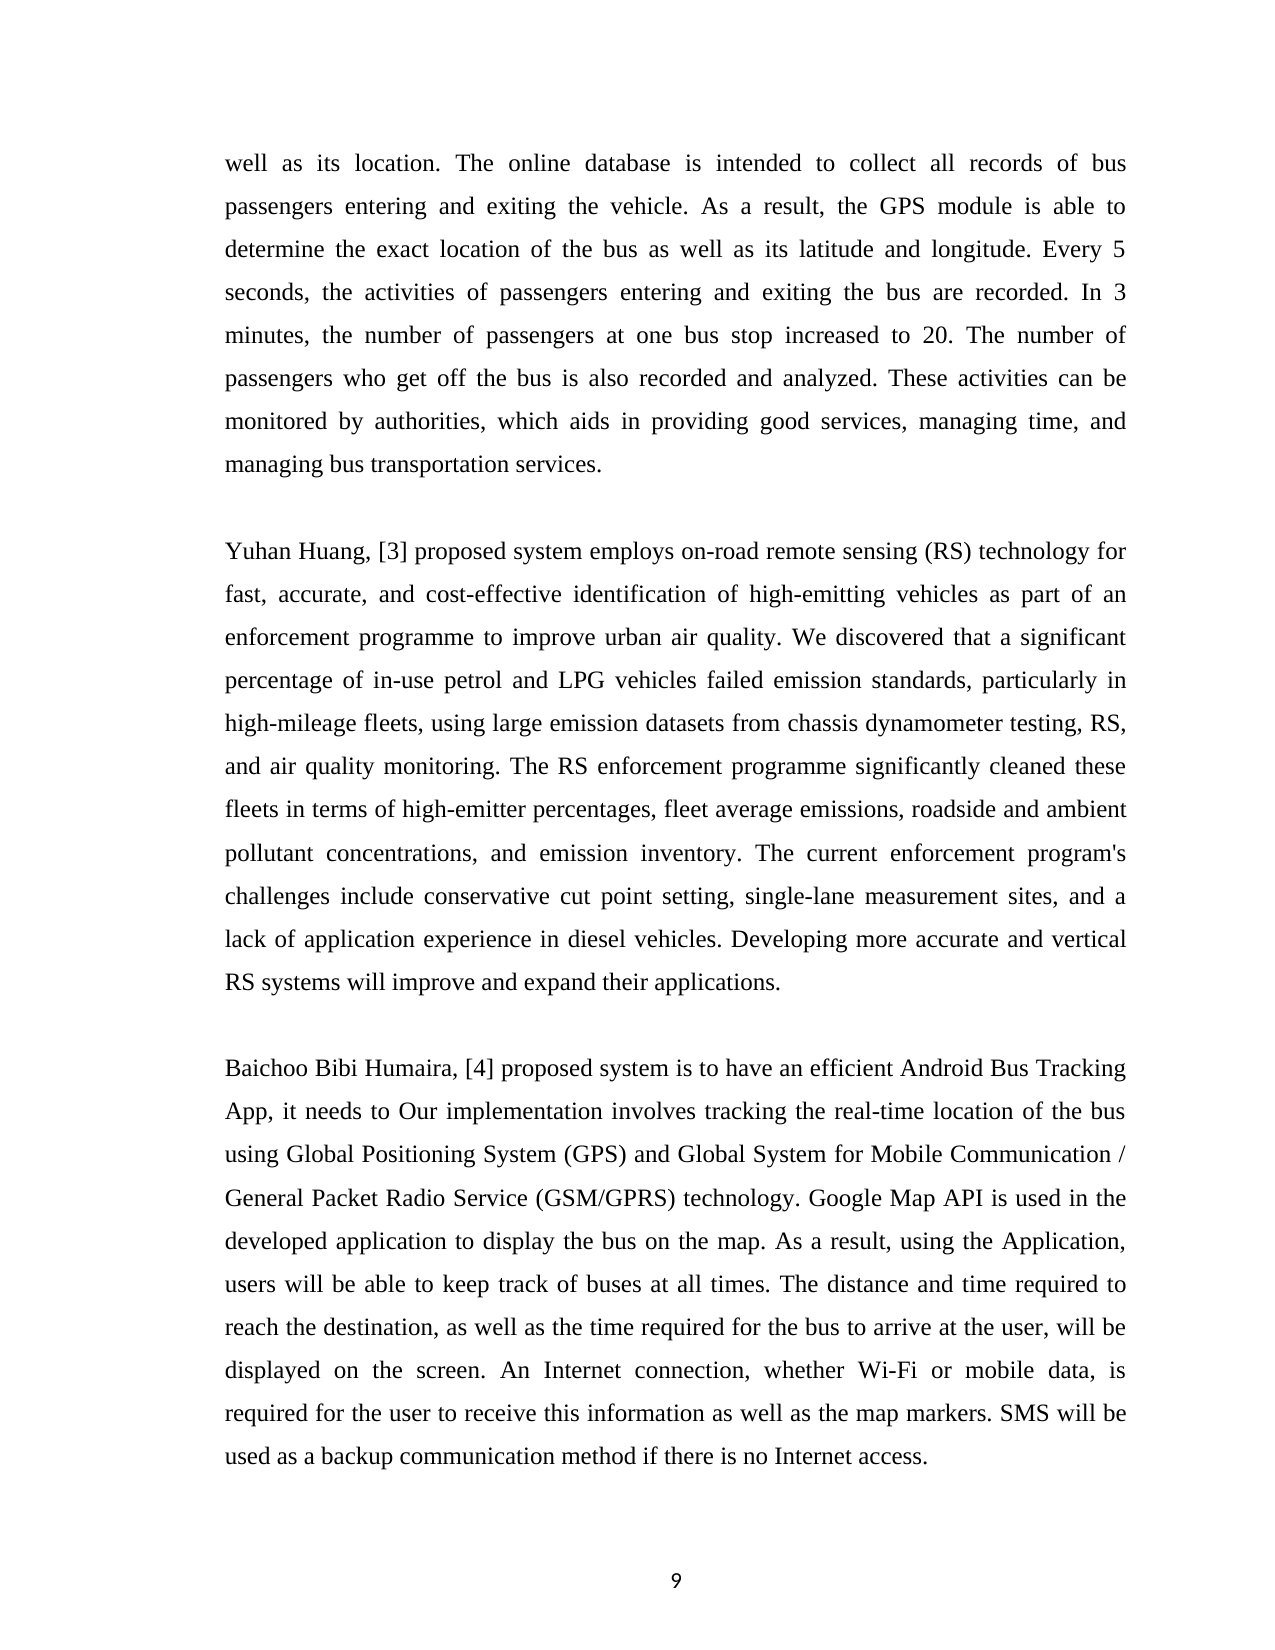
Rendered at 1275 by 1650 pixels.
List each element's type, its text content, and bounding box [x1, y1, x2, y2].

text Baichoo Bibi Humaira, [4] proposed system is to have an efficient Android Bus Tracking App, it needs to Our implementation involves tracking the real-time location of the bus using Global Positioning System (GPS) and Global System for Mobile Communication / General Packet Radio Service (GSM/GPRS) technology. Google Map API is used in the developed application to display the bus on the map. As a result, using the Application, users will be able to keep track of buses at all times. The distance and time required to reach the destination, as well as the time required for the bus to arrive at the user, will be displayed on the screen. An Internet connection, whether Wi-Fi or mobile data, is required for the user to receive this information as well as the map markers. SMS will be used as a backup communication method if there is no Internet access. [224, 1335, 1127, 1420]
text Baichoo Bibi Humaira, [4] proposed system is to have an efficient Android Bus Tracking App, it needs to Our implementation involves tracking the real-time location of the bus using Global Positioning System (GPS) and Global System for Mobile Communication / General Packet Radio Service (GSM/GPRS) technology. Google Map API is used in the developed application to display the bus on the map. As a result, using the Application, users will be able to keep track of buses at all times. The distance and time required to reach the destination, as well as the time required for the bus to arrive at the user, will be displayed on the screen. An Internet connection, whether Wi-Fi or mobile data, is required for the user to receive this information as well as the map markers. SMS will be used as a backup communication method if there is no Internet access. [224, 1119, 1127, 1334]
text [224, 148, 1127, 478]
text Yuhan Huang, [3] proposed system employs on-road remote sensing (RS) technology for fast, accurate, and cost-effective identification of high-emitting vehicles as part of an enforcement programme to improve urban air quality. We discovered that a significant percentage of in-use petrol and LPG vehicles failed emission standards, particularly in high-mileage fleets, using large emission datasets from chassis dynamometer testing, RS, and air quality monitoring. The RS enforcement programme significantly cleaned these fleets in terms of high-emitter percentages, fleet average emissions, roadside and ambient pollutant concentrations, and emission inventory. The current enforcement program's challenges include conservative cut point setting, single-lane measurement sites, and a lack of application experience in diesel vehicles. Developing more accurate and vertical RS systems will improve and expand their applications. [224, 731, 1127, 946]
text Baichoo Bibi Humaira, [4] proposed system is to have an efficient Android Bus Tracking App, it needs to Our implementation involves tracking the real-time location of the bus using Global Positioning System (GPS) and Global System for Mobile Communication / General Packet Radio Service (GSM/GPRS) technology. Google Map API is used in the developed application to display the bus on the map. As a result, using the Application, users will be able to keep track of buses at all times. The distance and time required to reach the destination, as well as the time required for the bus to arrive at the user, will be displayed on the screen. An Internet connection, whether Wi-Fi or mobile data, is required for the user to receive this information as well as the map markers. SMS will be used as a backup communication method if there is no Internet access. [224, 1053, 1127, 1118]
text Yuhan Huang, [3] proposed system employs on-road remote sensing (RS) technology for fast, accurate, and cost-effective identification of high-emitting vehicles as part of an enforcement programme to improve urban air quality. We discovered that a significant percentage of in-use petrol and LPG vehicles failed emission standards, particularly in high-mileage fleets, using large emission datasets from chassis dynamometer testing, RS, and air quality monitoring. The RS enforcement programme significantly cleaned these fleets in terms of high-emitter percentages, fleet average emissions, roadside and ambient pollutant concentrations, and emission inventory. The current enforcement program's challenges include conservative cut point setting, single-lane measurement sites, and a lack of application experience in diesel vehicles. Developing more accurate and vertical RS systems will improve and expand their applications. [224, 536, 1127, 730]
